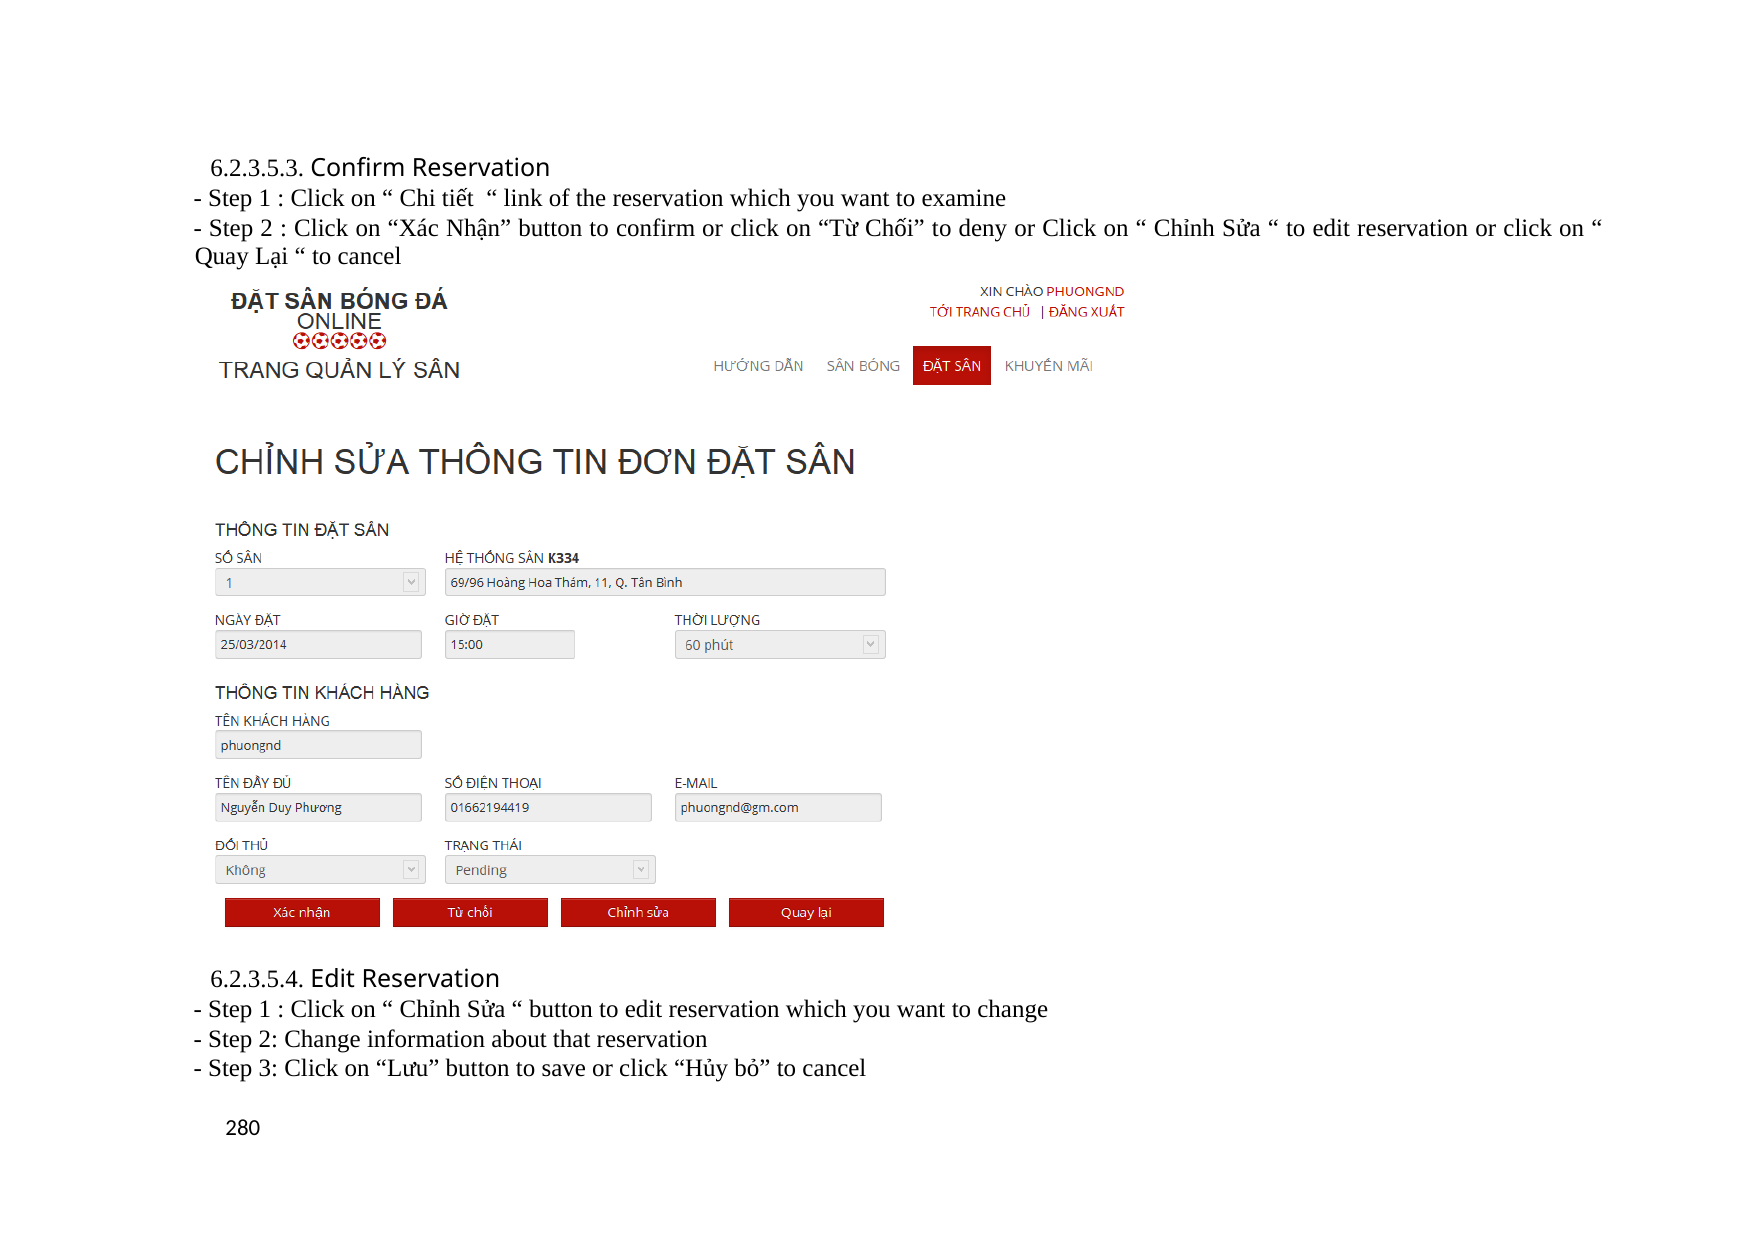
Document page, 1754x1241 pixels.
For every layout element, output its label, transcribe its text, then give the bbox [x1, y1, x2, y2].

text - Step 2 : Click on “Xác Nhận” button to confirm or click on “Từ Chối” to deny or Click on “ Chỉnh Sửa “ to edit reservation or click on “ Quay Lại “ to cancel [193, 213, 1604, 270]
subtitle Edit Reservation [210, 960, 1604, 994]
text - Step 2: Change information about that reservation [193, 1024, 1604, 1052]
text - Step 1 : Click on “ Chi tiết “ link of the reservation which you want to examine [193, 183, 1604, 211]
picture [193, 271, 1136, 936]
subtitle Confirm Reservation [210, 149, 1604, 183]
text - Step 1 : Click on “ Chỉnh Sửa “ button to edit reservation which you want to change [193, 994, 1604, 1022]
text - Step 3: Click on “Lưu” button to save or click “Hủy bỏ” to cancel [193, 1053, 1604, 1082]
